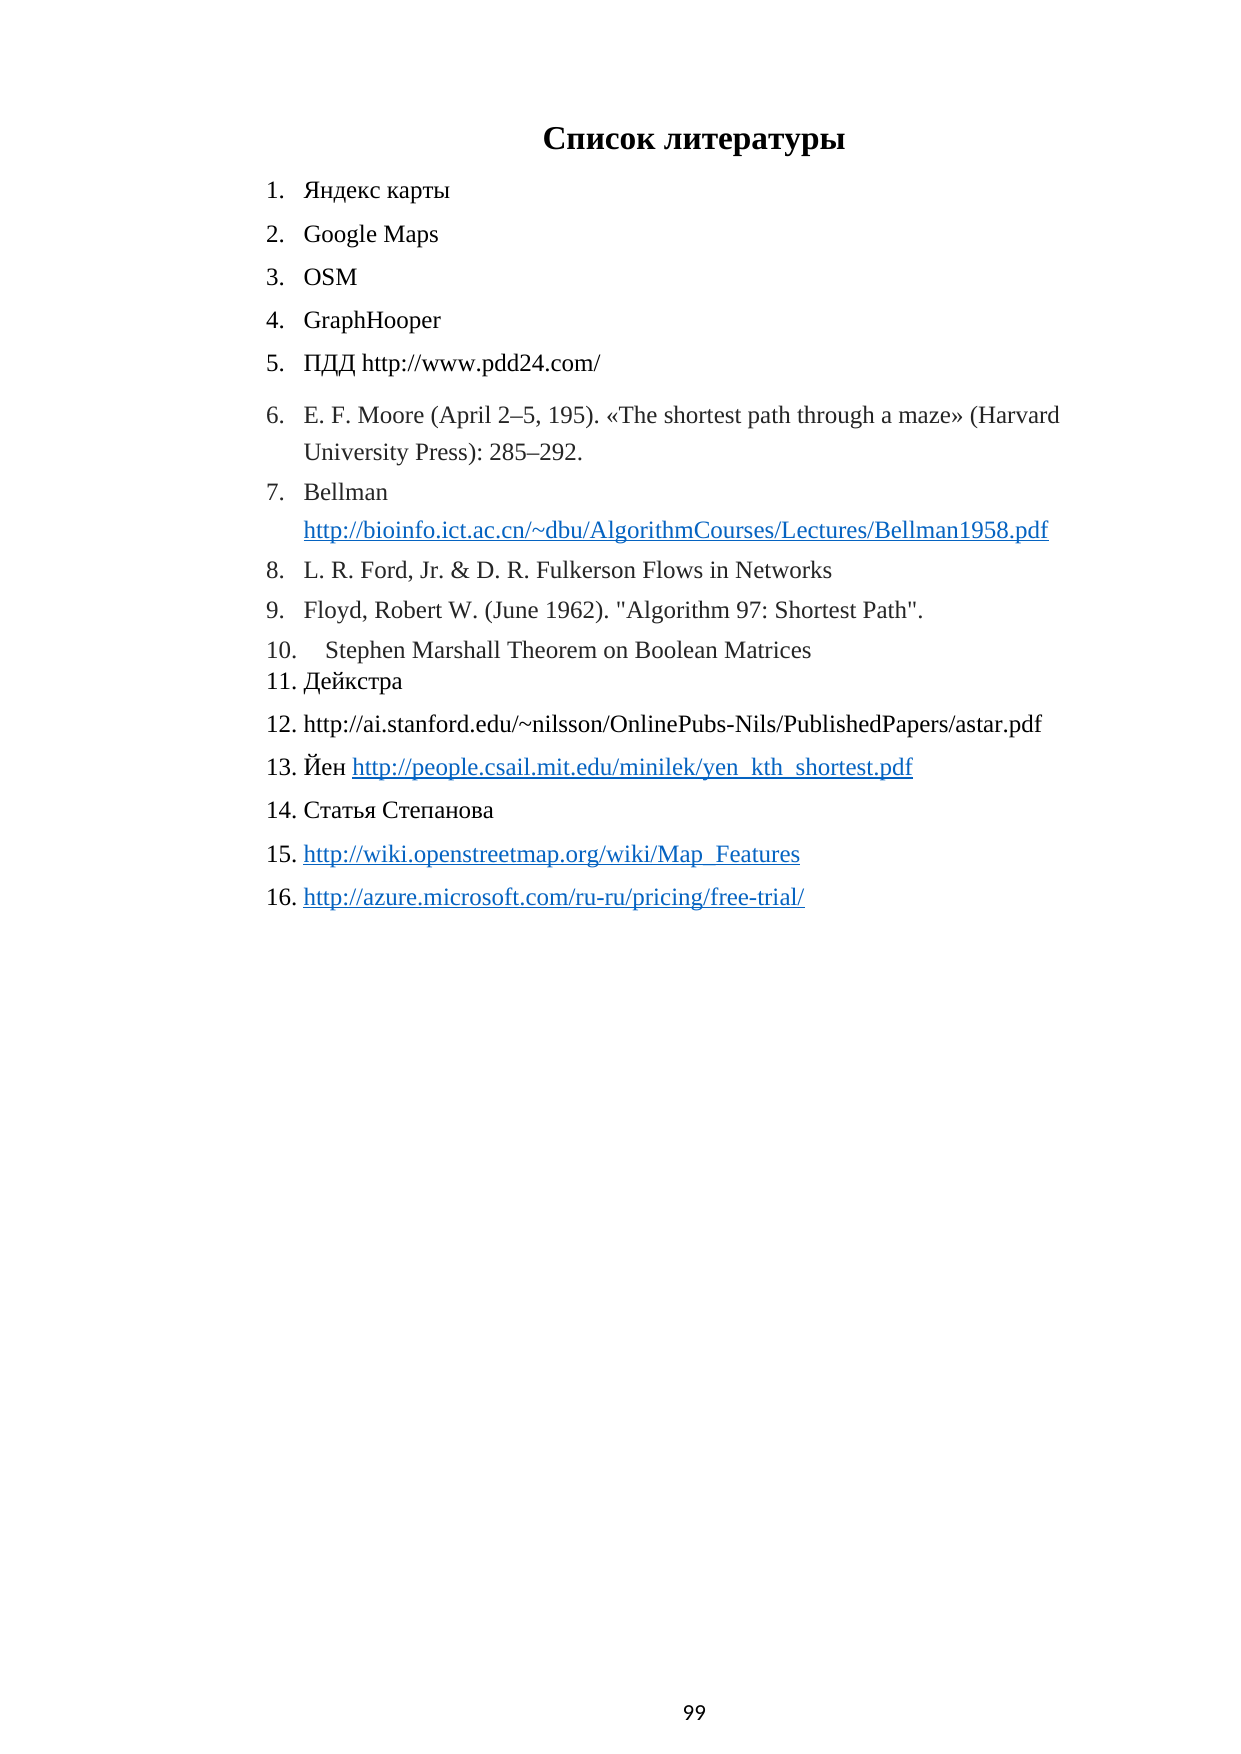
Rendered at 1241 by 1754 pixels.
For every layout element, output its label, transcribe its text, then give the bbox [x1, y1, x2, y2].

list Статья Степанова [266, 796, 1122, 824]
list OSM [266, 262, 1122, 291]
list Дейкстра [266, 666, 1122, 695]
list Google Maps [266, 219, 1122, 247]
list Floyd, Robert W. (June 1962). "Algorithm 97: Shortest Path". [266, 586, 1122, 624]
list http://azure.microsoft.com/ru-ru/pricing/free-trial/ [266, 882, 1122, 911]
list Йен http://people.csail.mit.edu/minilek/yen_kth_shortest.pdf [266, 752, 1122, 781]
subtitle Список литературы [177, 118, 1122, 156]
list E. F. Moore (April 2–5, 195). «The shortest path through a maze» (Harvard University Press): 285–292. [266, 391, 1122, 466]
list http://ai.stanford.edu/~nilsson/OnlinePubs-Nils/PublishedPapers/astar.pdf [266, 709, 1122, 738]
list Stephen Marshall Theorem on Boolean Matrices [266, 626, 1122, 664]
list Яндекс карты [266, 176, 1122, 204]
list ПДД http://www.pdd24.com/ [266, 348, 1122, 377]
list L. R. Ford, Jr. & D. R. Fulkerson Flows in Networks [266, 546, 1122, 584]
list GraphHooper [266, 305, 1122, 334]
list http://wiki.openstreetmap.org/wiki/Map_Features [266, 839, 1122, 867]
list Bellman http://bioinfo.ict.ac.cn/~dbu/AlgorithmCourses/Lectures/Bellman1958.pdf [266, 469, 1122, 544]
